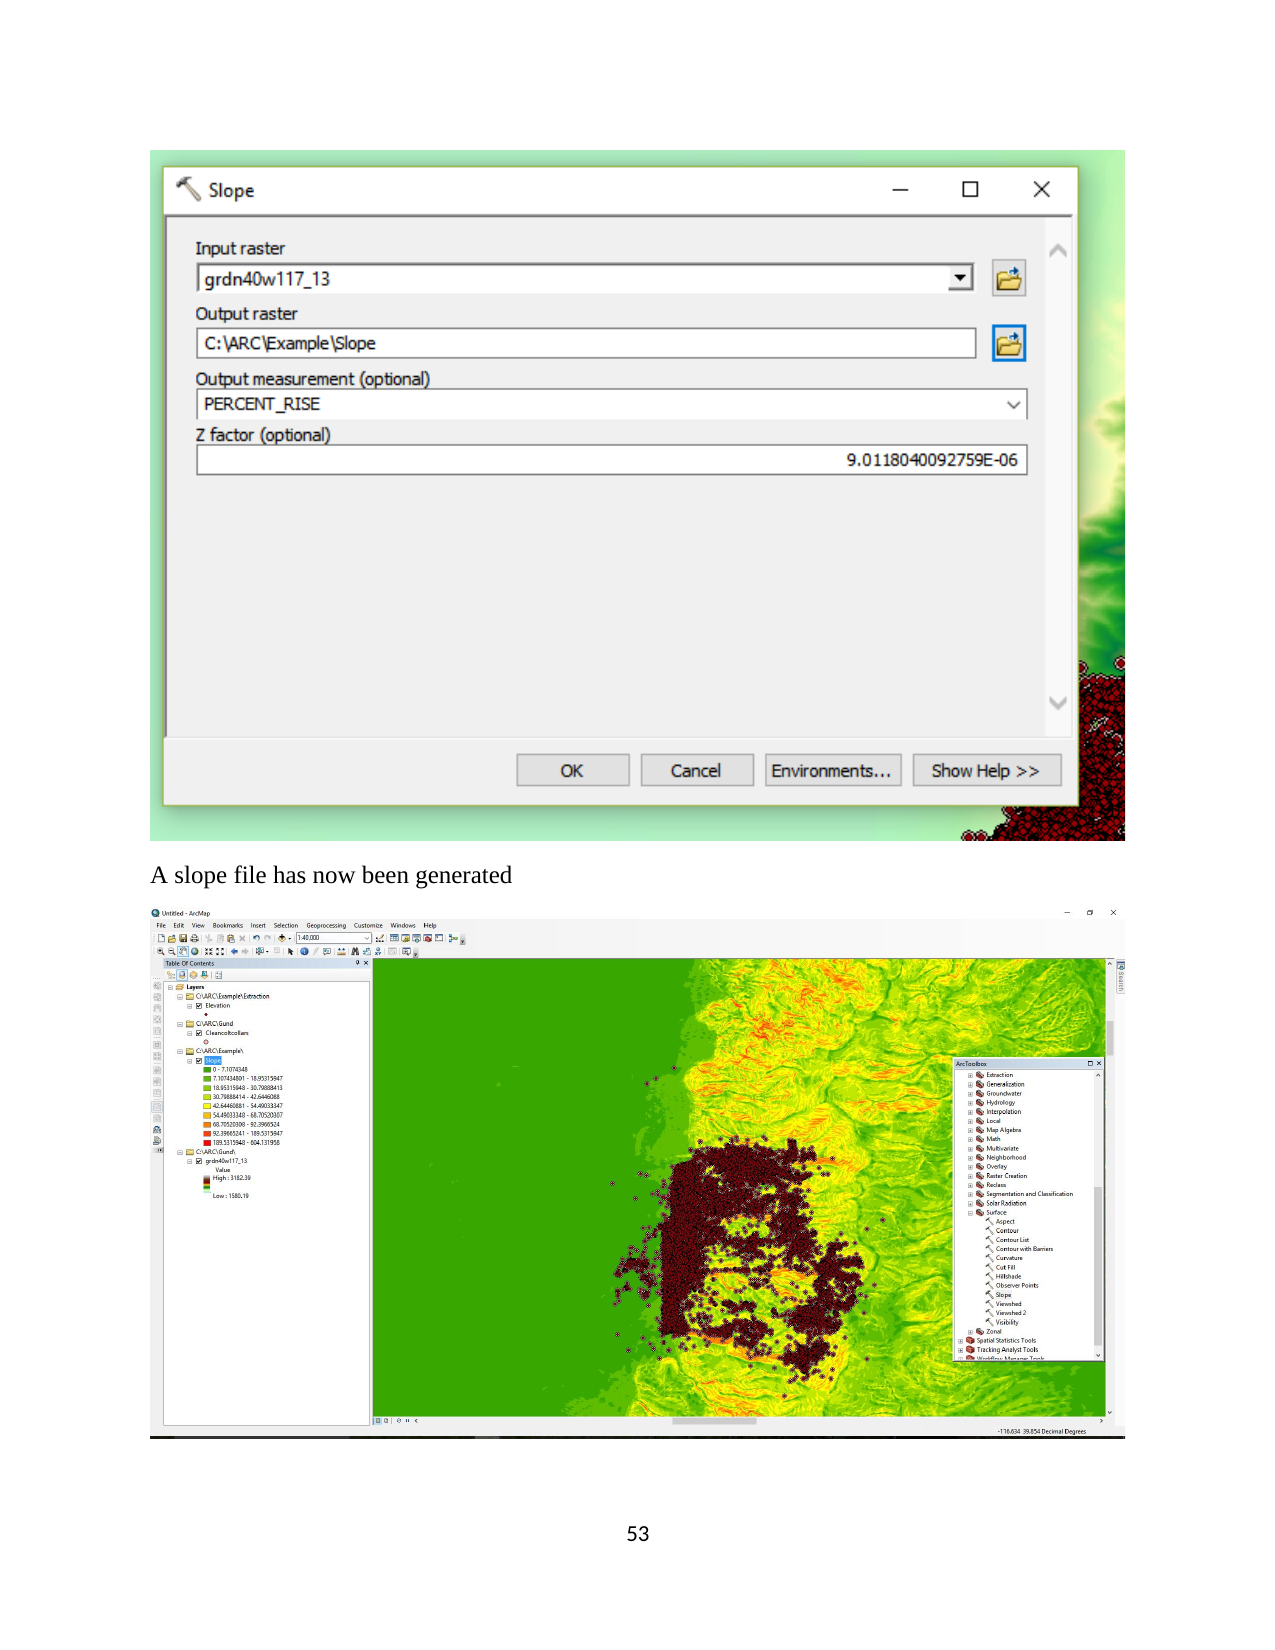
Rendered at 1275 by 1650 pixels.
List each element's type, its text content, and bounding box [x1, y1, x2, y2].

text A slope file has now been generated [150, 860, 1125, 888]
picture [150, 150, 1125, 841]
picture [150, 907, 1125, 1439]
